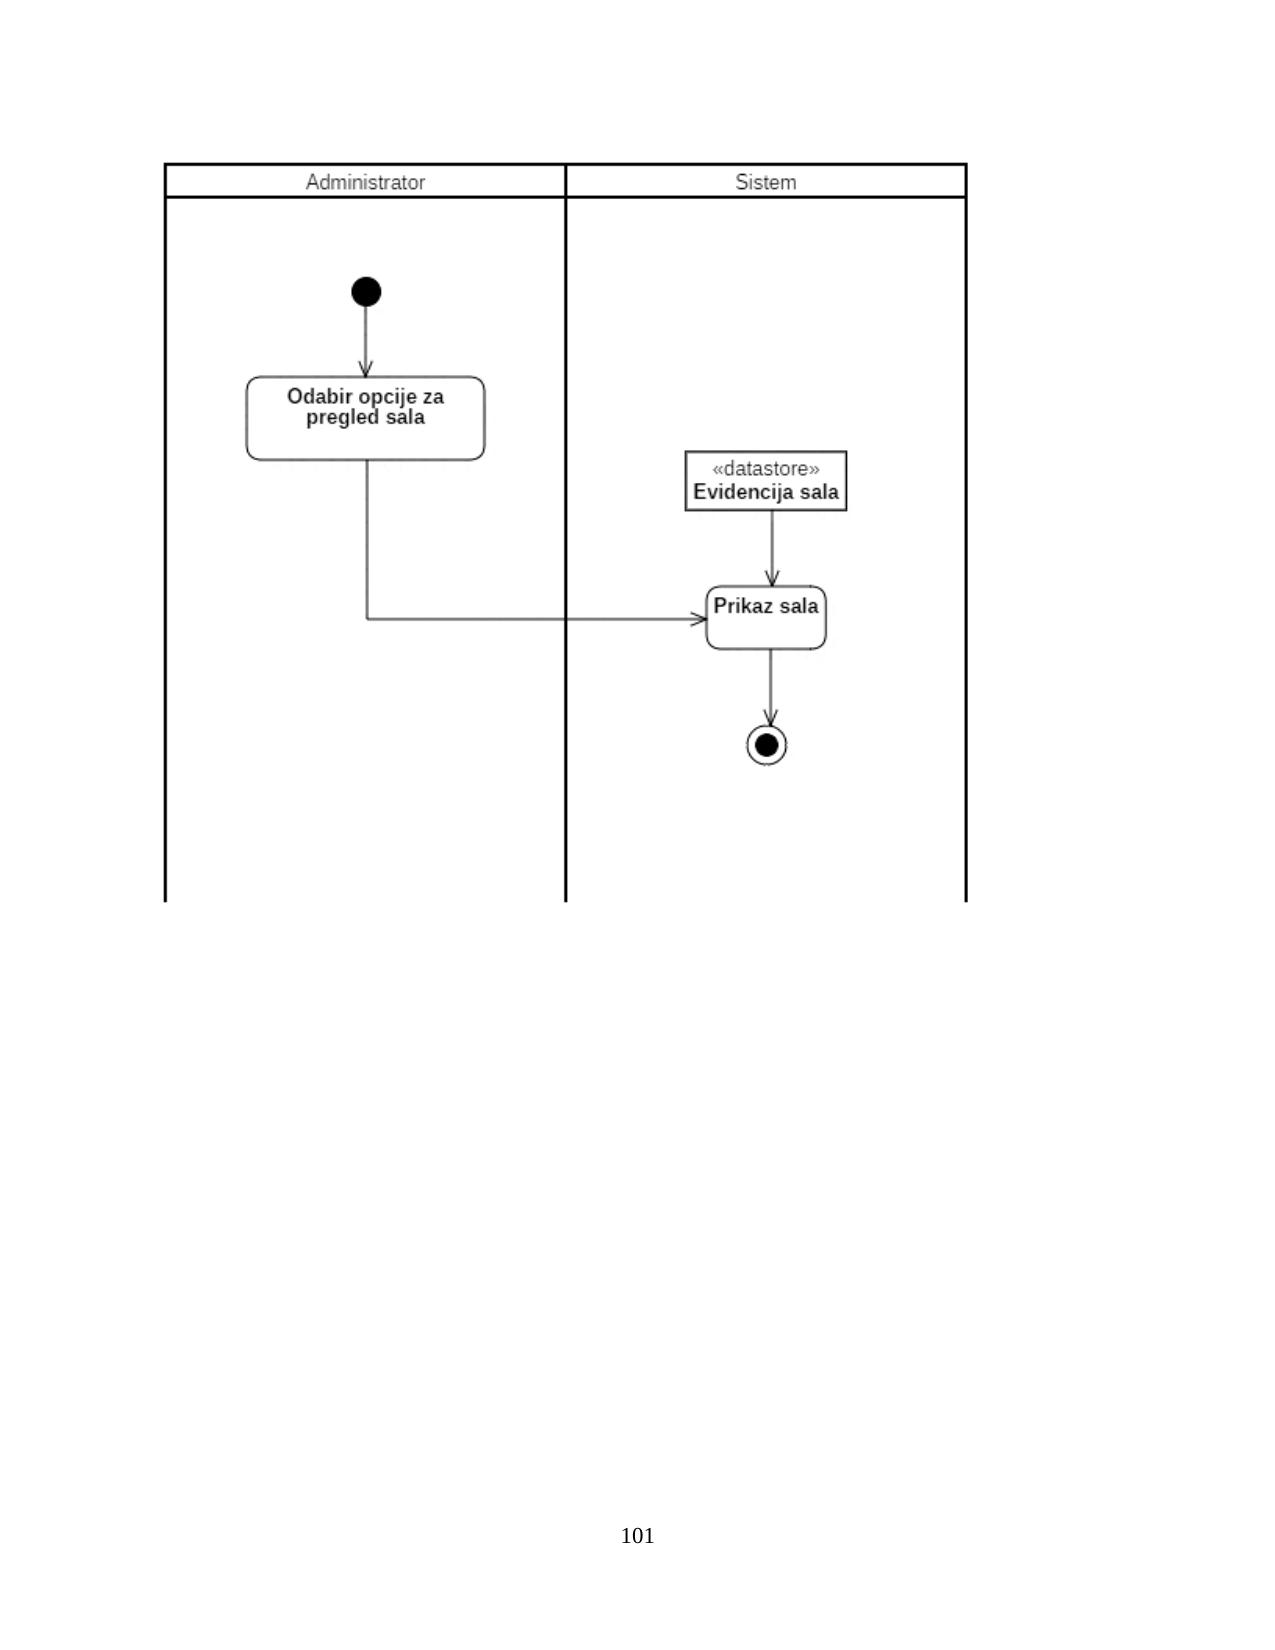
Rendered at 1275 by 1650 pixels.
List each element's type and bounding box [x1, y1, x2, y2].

picture [150, 150, 979, 919]
